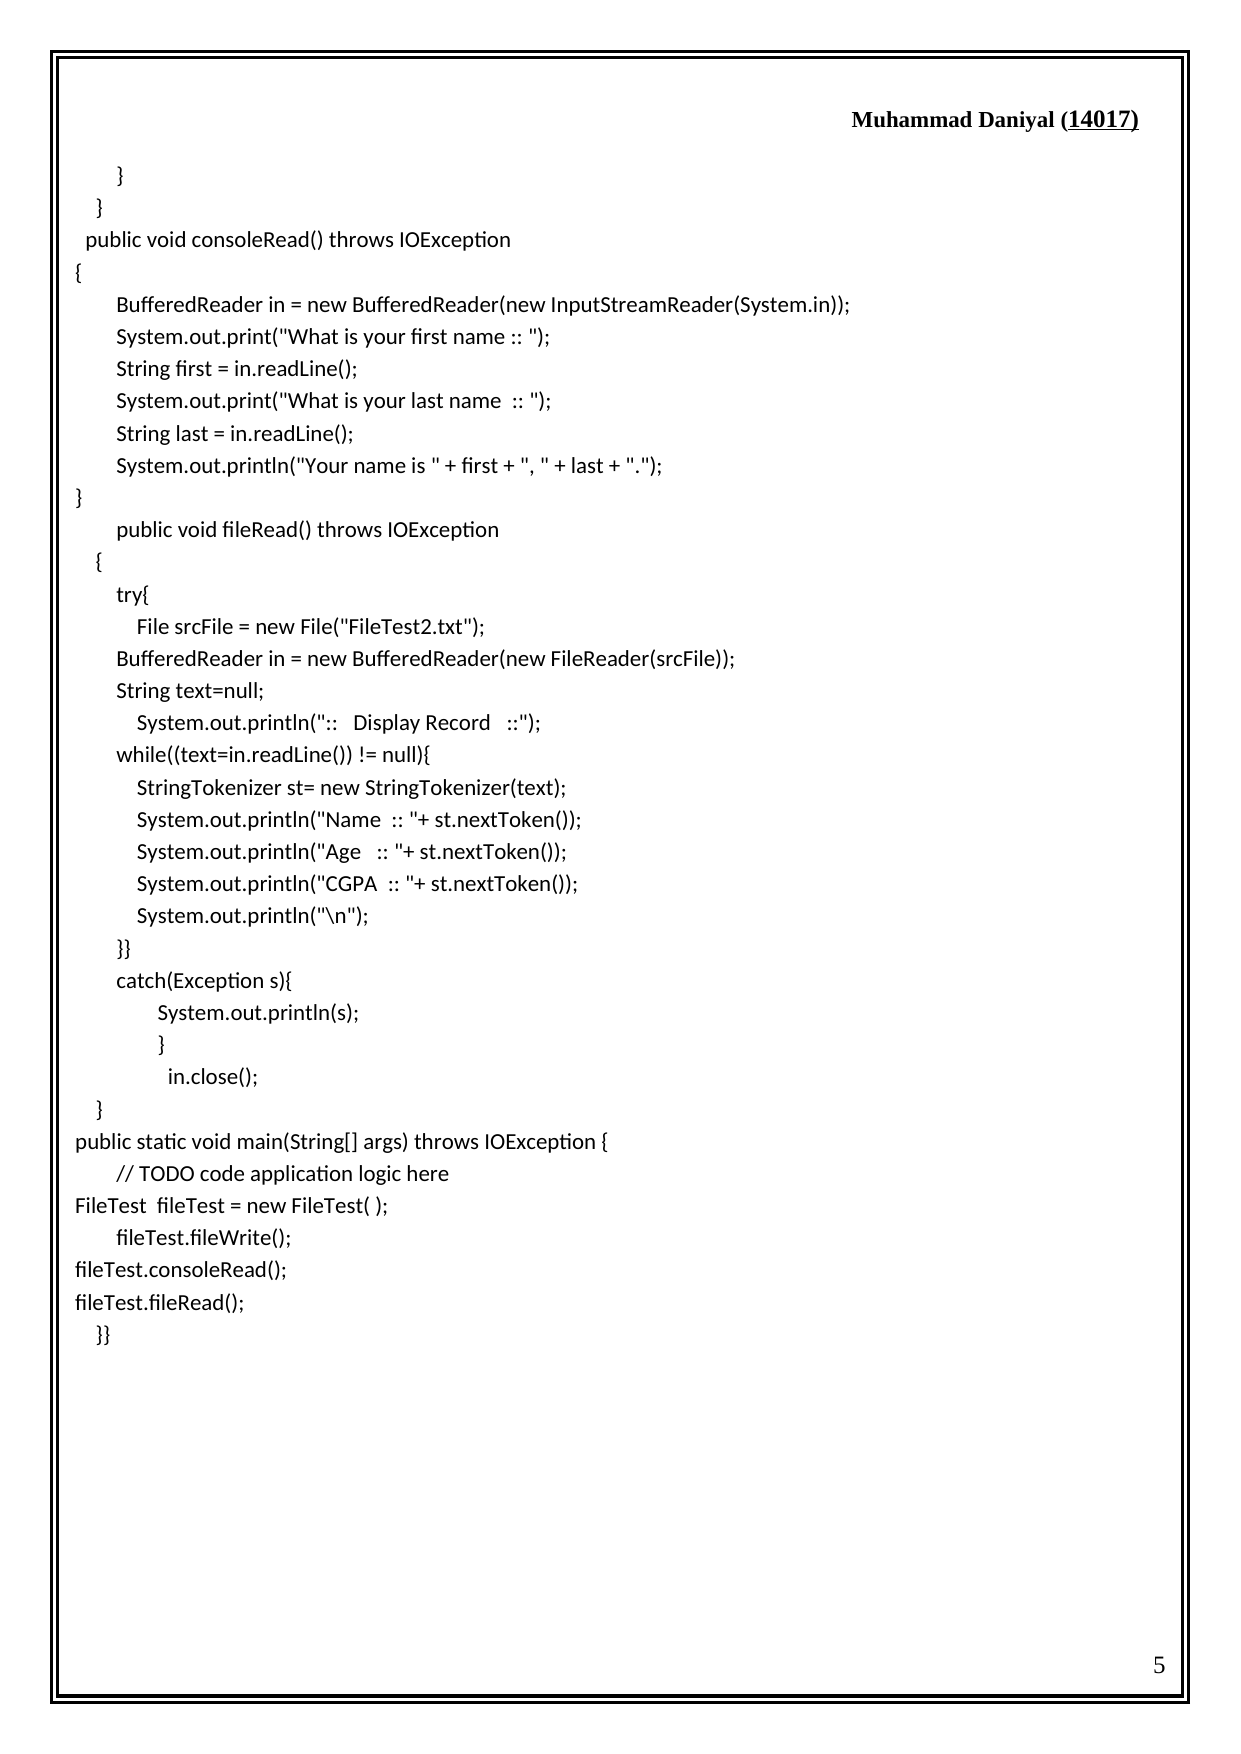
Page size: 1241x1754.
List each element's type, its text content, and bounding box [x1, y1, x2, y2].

text try{ [75, 580, 1165, 608]
text // TODO code application logic here [75, 1159, 1165, 1187]
text System.out.println("Name :: "+ st.nextToken()); [75, 805, 1165, 833]
text String text=null; [75, 676, 1165, 704]
text { [75, 547, 1165, 576]
text } [75, 193, 1165, 221]
text System.out.print("What is your last name :: "); [75, 387, 1165, 414]
text catch(Exception s){ [75, 966, 1165, 994]
text fileTest.consoleRead(); [75, 1256, 1165, 1284]
text } [75, 161, 1165, 189]
text String last = in.readLine(); [75, 419, 1165, 447]
text } [75, 483, 1165, 511]
text { [75, 258, 1165, 286]
text fileTest.fileWrite(); [75, 1223, 1165, 1251]
text System.out.println("Your name is " + first + ", " + last + "."); [75, 451, 1165, 479]
text StringTokenizer st= new StringTokenizer(text); [75, 773, 1165, 801]
text in.close(); [75, 1062, 1165, 1091]
text System.out.print("What is your first name :: "); [75, 322, 1165, 350]
text File srcFile = new File("FileTest2.txt"); [75, 612, 1165, 640]
text } [75, 1095, 1165, 1123]
text } [75, 1030, 1165, 1058]
text }} [75, 934, 1165, 962]
text public static void main(String[] args) throws IOException { [75, 1127, 1165, 1155]
text BufferedReader in = new BufferedReader(new InputStreamReader(System.in)); [75, 290, 1165, 318]
text FileTest fileTest = new FileTest( ); [75, 1191, 1165, 1219]
text public void fileRead() throws IOException [75, 515, 1165, 543]
text System.out.println("\n"); [75, 902, 1165, 929]
text System.out.println(":: Display Record ::"); [75, 708, 1165, 736]
text }} [75, 1320, 1165, 1348]
text System.out.println("Age :: "+ st.nextToken()); [75, 837, 1165, 865]
text System.out.println(s); [75, 998, 1165, 1026]
text while((text=in.readLine()) != null){ [75, 741, 1165, 769]
text public void consoleRead() throws IOException [75, 226, 1165, 254]
text BufferedReader in = new BufferedReader(new FileReader(srcFile)); [75, 644, 1165, 672]
text fileTest.fileRead(); [75, 1288, 1165, 1316]
text String first = in.readLine(); [75, 354, 1165, 382]
text System.out.println("CGPA :: "+ st.nextToken()); [75, 869, 1165, 897]
